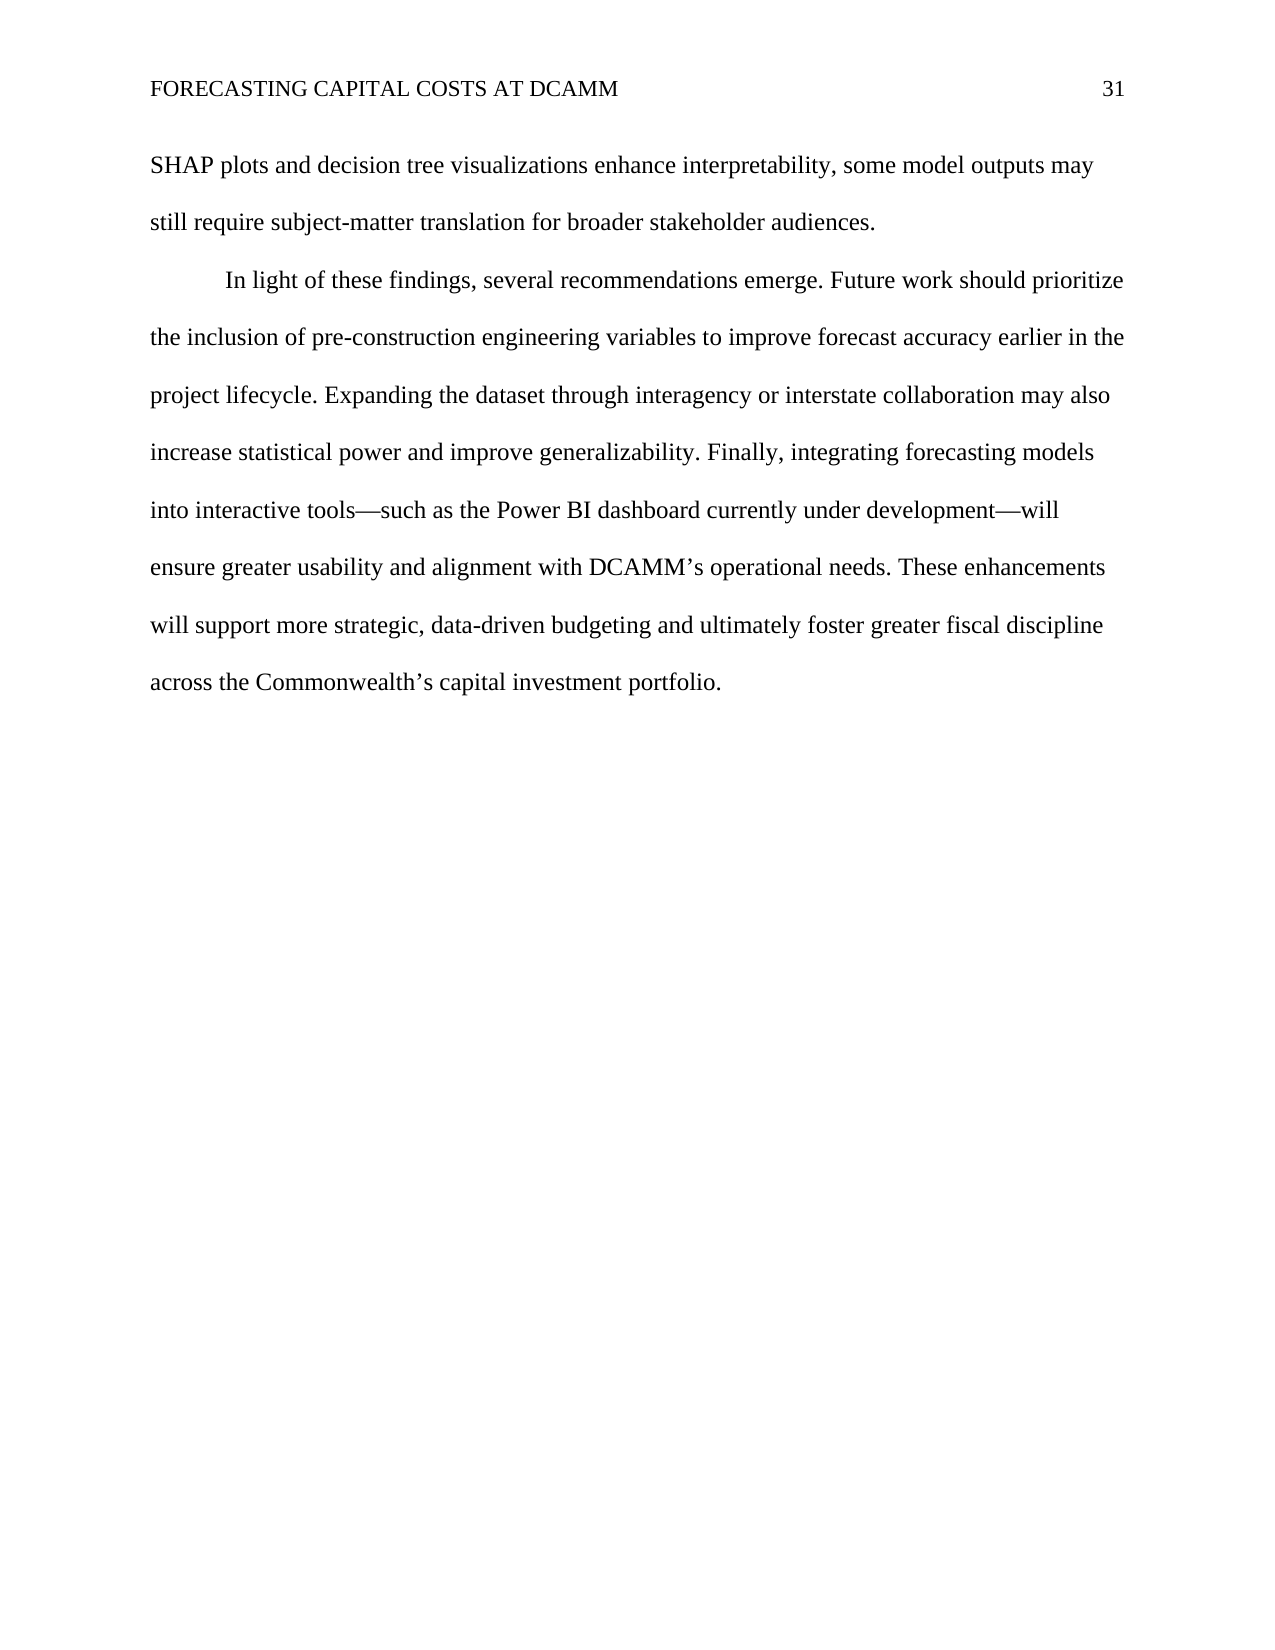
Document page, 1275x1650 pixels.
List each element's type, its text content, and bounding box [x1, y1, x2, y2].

text In light of these findings, several recommendations emerge. Future work should prioritize the inclusion of pre-construction engineering variables to improve forecast accuracy earlier in the project lifecycle. Expanding the dataset through interagency or interstate collaboration may also increase statistical power and improve generalizability. Finally, integrating forecasting models into interactive tools—such as the Power BI dashboard currently under development—will ensure greater usability and alignment with DCAMM’s operational needs. These enhancements will support more strategic, data-driven budgeting and ultimately foster greater fiscal discipline across the Commonwealth’s capital investment portfolio. [150, 265, 1125, 696]
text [150, 150, 1125, 236]
